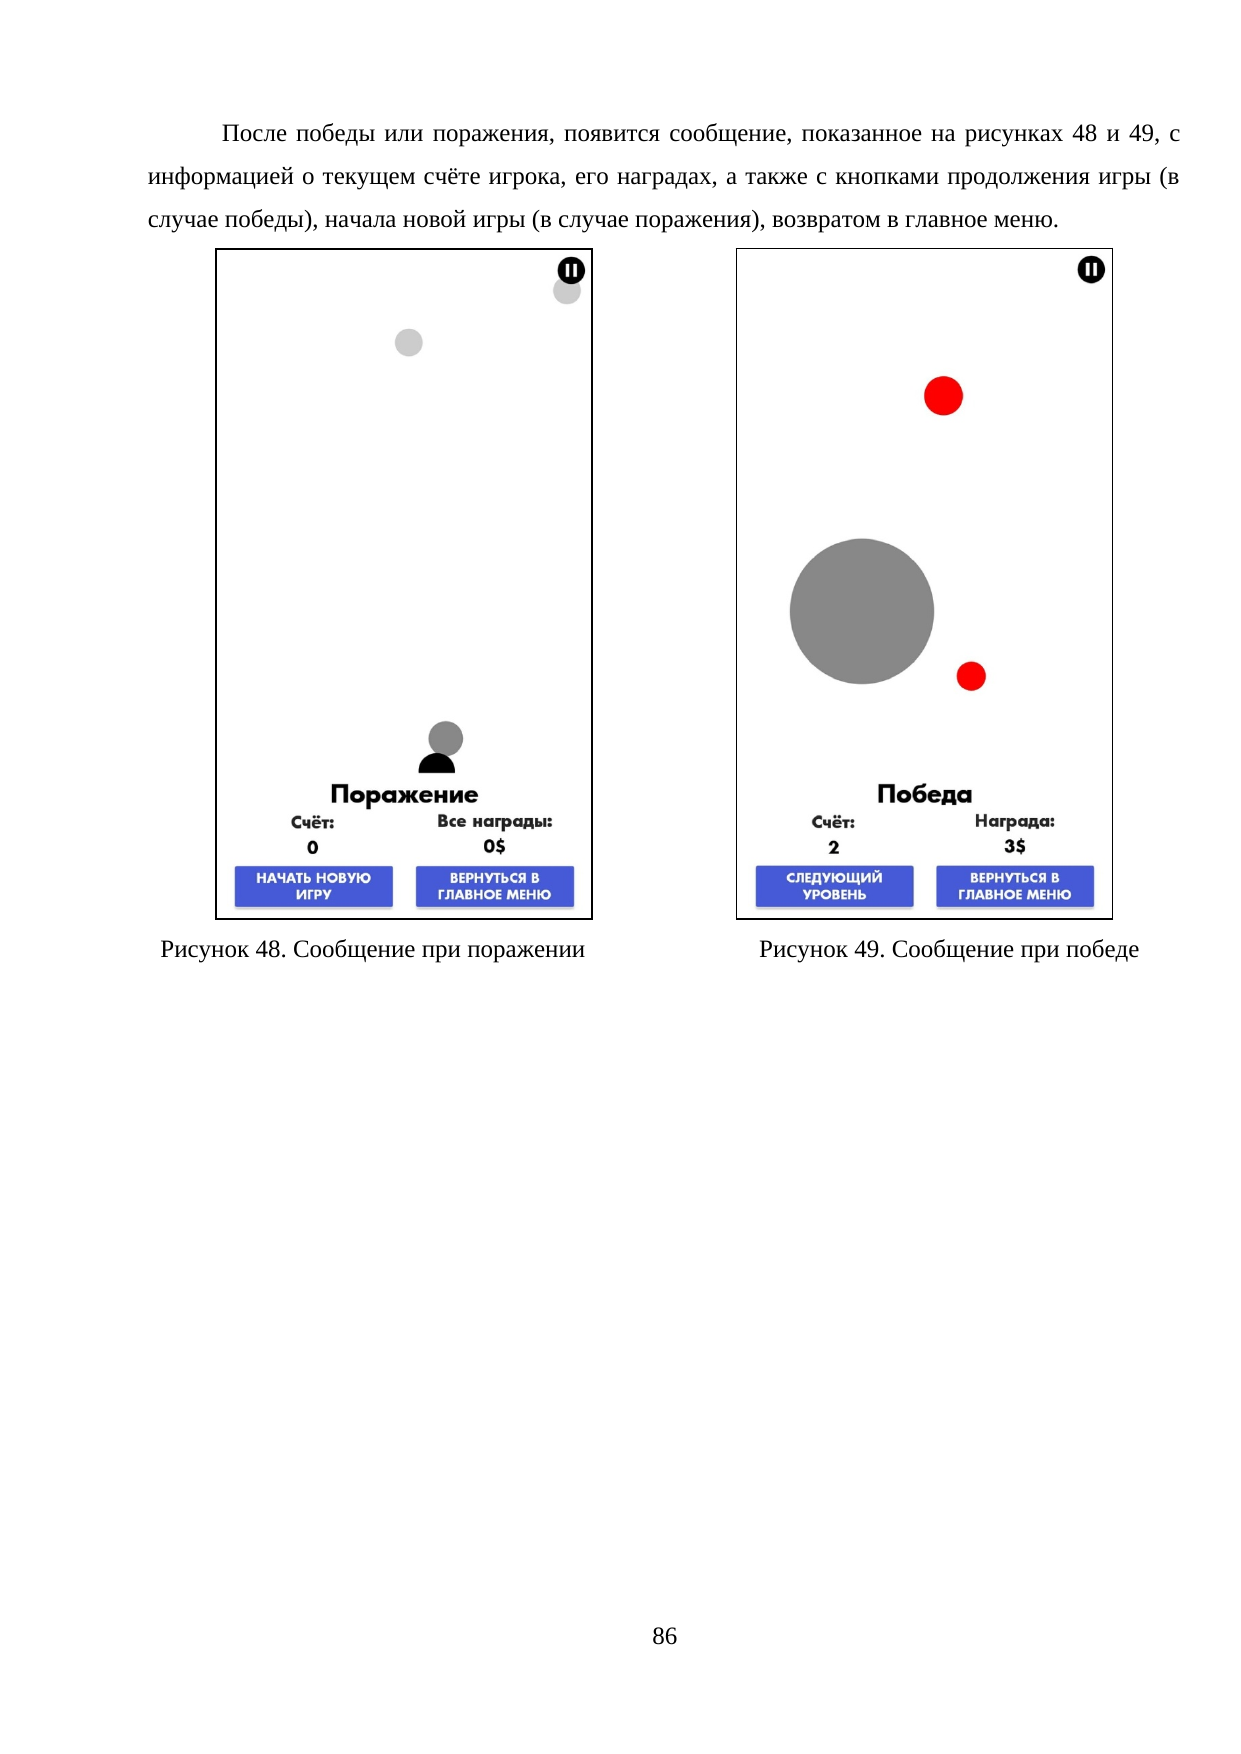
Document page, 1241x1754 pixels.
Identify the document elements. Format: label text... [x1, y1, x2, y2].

picture [217, 250, 591, 918]
picture [737, 249, 1112, 918]
text Рисунок 48. Сообщение при поражении Рисунок 49. Сообщение при победе [148, 934, 1181, 963]
text После победы или поражения, появится сообщение, показанное на рисунках 48 и 49, с информацией о текущем счёте игрока, его наградах, а также с кнопками продолжения игры (в случае победы), начала новой игры (в случае поражения), возвратом в главное меню. [148, 118, 1181, 233]
